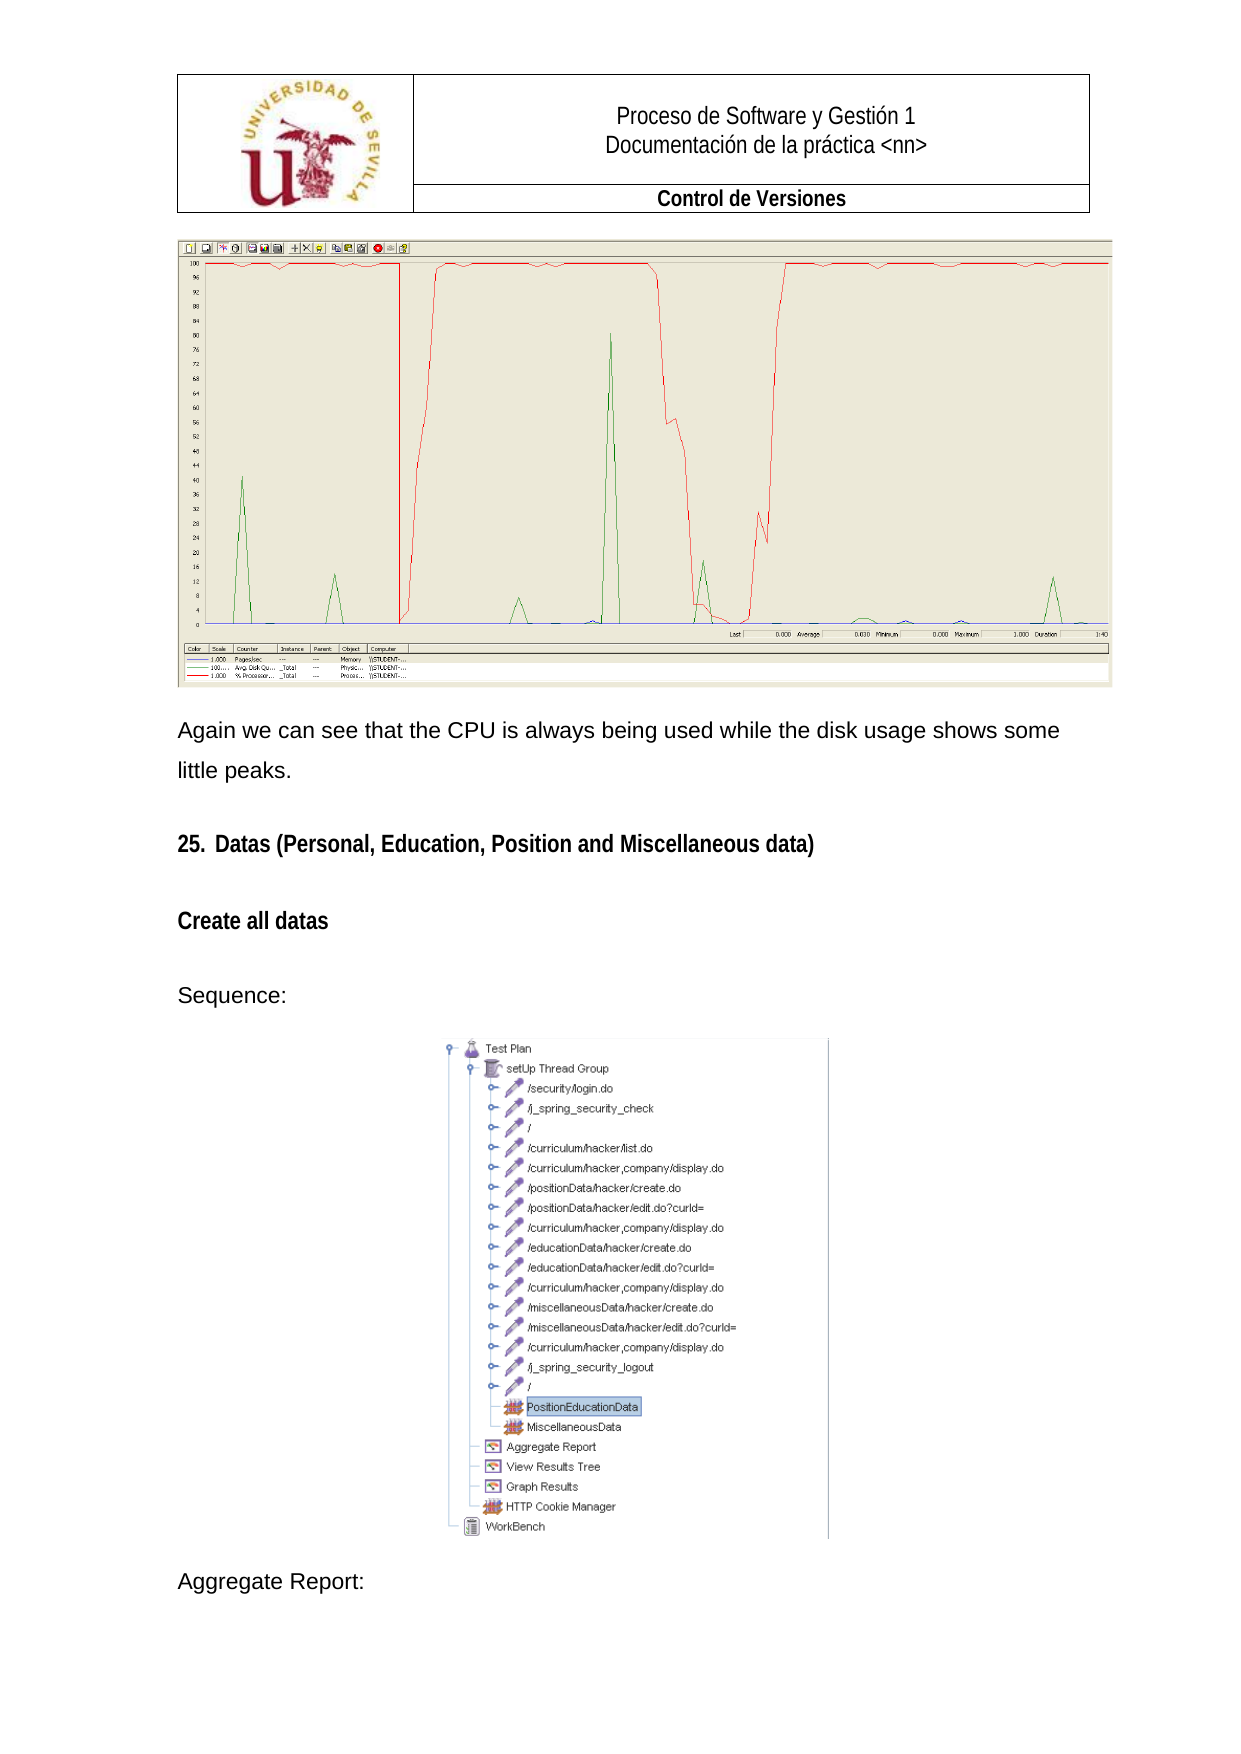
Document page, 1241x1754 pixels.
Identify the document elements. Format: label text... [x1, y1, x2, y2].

subtitle Create all datas [177, 906, 1063, 934]
text Sequence: [177, 982, 1063, 1008]
picture [240, 79, 381, 208]
picture [441, 1038, 829, 1539]
text Aggregate Report: [177, 1568, 1063, 1594]
subtitle Datas (Personal, Education, Position and Miscellaneous data) [177, 829, 1063, 858]
picture [177, 239, 1113, 688]
text Again we can see that the CPU is always being used while the disk usage shows some little peaks. [177, 717, 1063, 783]
